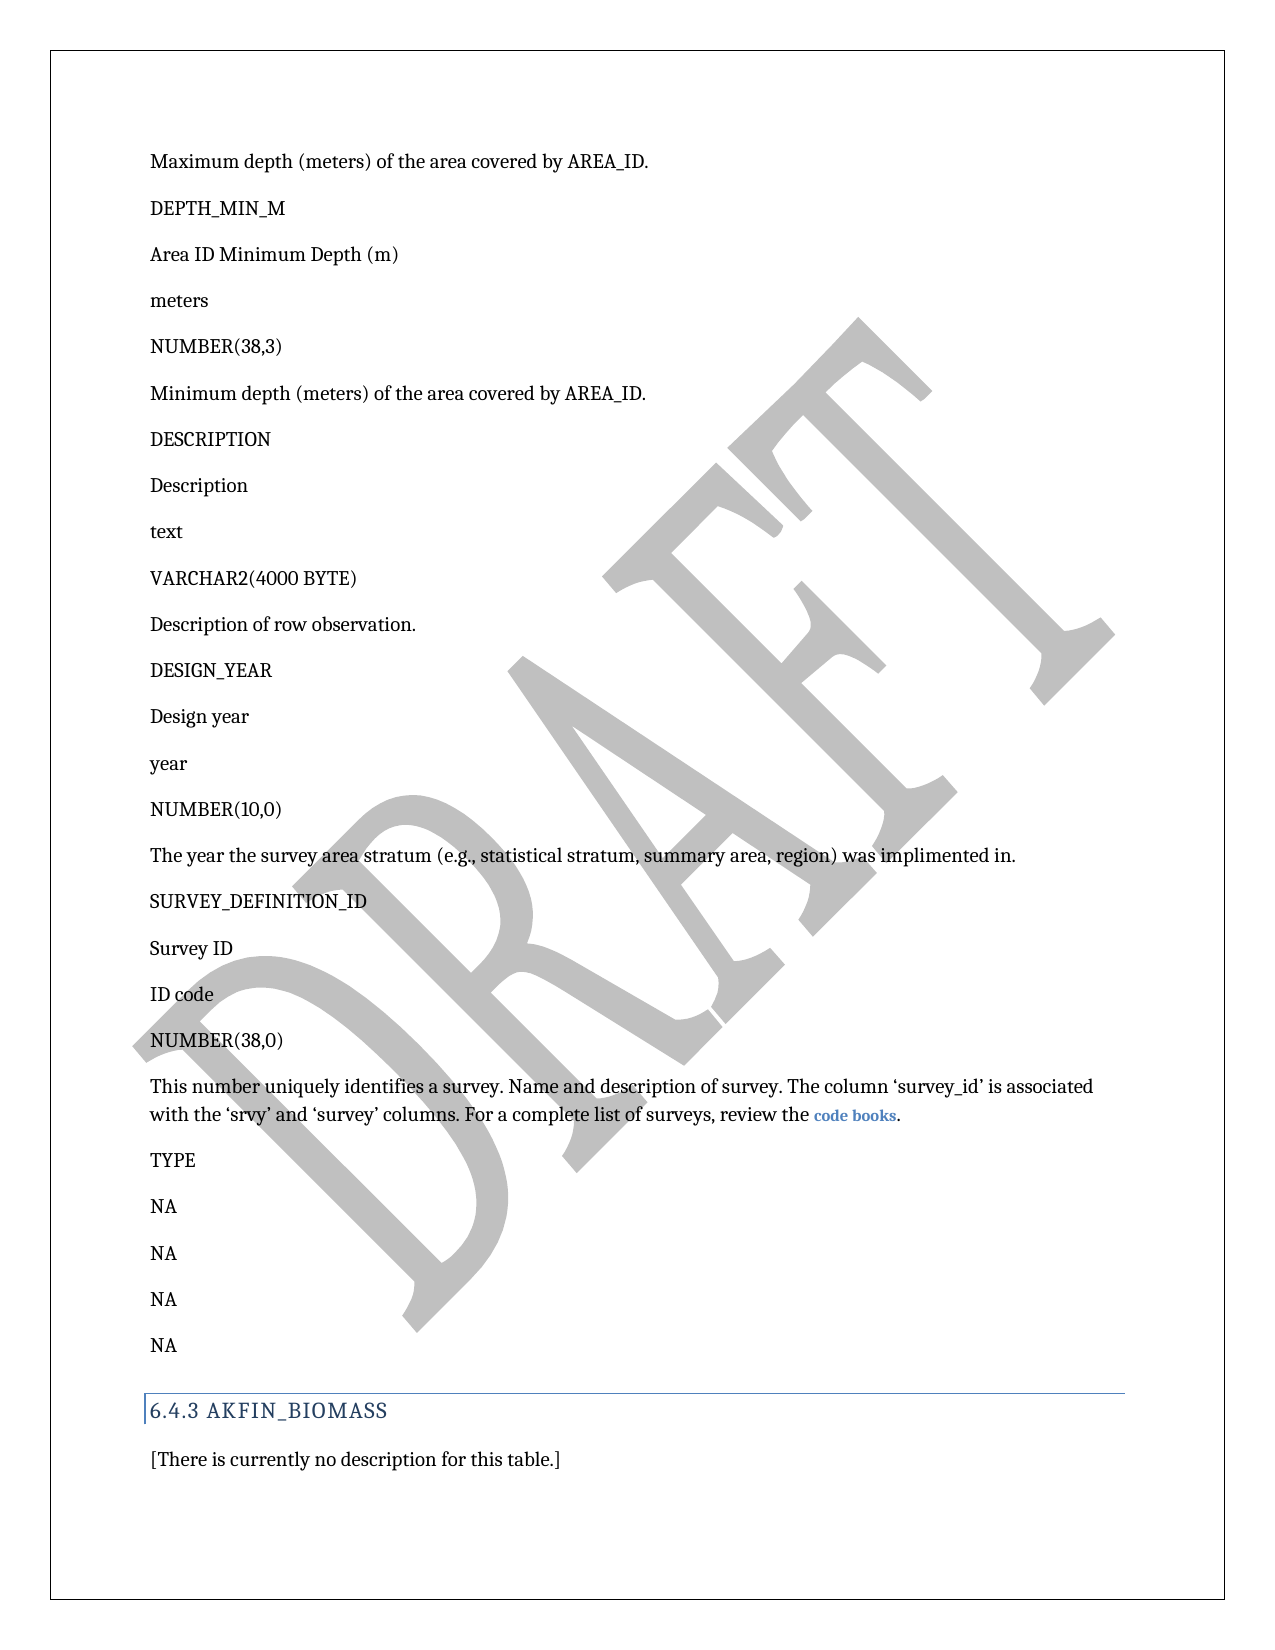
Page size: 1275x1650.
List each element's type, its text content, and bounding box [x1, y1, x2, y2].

text NUMBER(38,3) [150, 335, 1125, 359]
text Area ID Minimum Depth (m) [150, 242, 1125, 266]
text This number uniquely identifies a survey. Name and description of survey. The column ‘survey_id’ is associated with the ‘srvy’ and ‘survey’ columns. For a complete list of surveys, review the code books. [150, 1075, 1125, 1126]
text DESCRIPTION [150, 427, 1125, 451]
text text [150, 520, 1125, 544]
text [There is currently no description for this table.] [150, 1447, 1125, 1471]
text Survey ID [150, 936, 1125, 960]
text meters [150, 289, 1125, 313]
text The year the survey area stratum (e.g., statistical stratum, summary area, region) was implimented in. [150, 844, 1125, 868]
text TYPE [150, 1149, 1125, 1173]
text ID code [150, 982, 1125, 1006]
text NA [150, 1241, 1125, 1265]
text Maximum depth (meters) of the area covered by AREA_ID. [150, 150, 1125, 174]
text Description [150, 474, 1125, 498]
text SURVEY_DEFINITION_ID [150, 890, 1125, 914]
text year [150, 751, 1125, 775]
text NUMBER(10,0) [150, 797, 1125, 821]
text DEPTH_MIN_M [150, 196, 1125, 220]
text VARCHAR2(4000 BYTE) [150, 566, 1125, 590]
text Design year [150, 705, 1125, 729]
text NA [150, 1195, 1125, 1219]
subtitle 6.4.3 AKFIN_BIOMASS [146, 1394, 1125, 1424]
text Description of row observation. [150, 612, 1125, 636]
text DESIGN_YEAR [150, 659, 1125, 683]
text Minimum depth (meters) of the area covered by AREA_ID. [150, 381, 1125, 405]
text NA [150, 1287, 1125, 1311]
text NA [150, 1334, 1125, 1358]
text NUMBER(38,0) [150, 1029, 1125, 1053]
